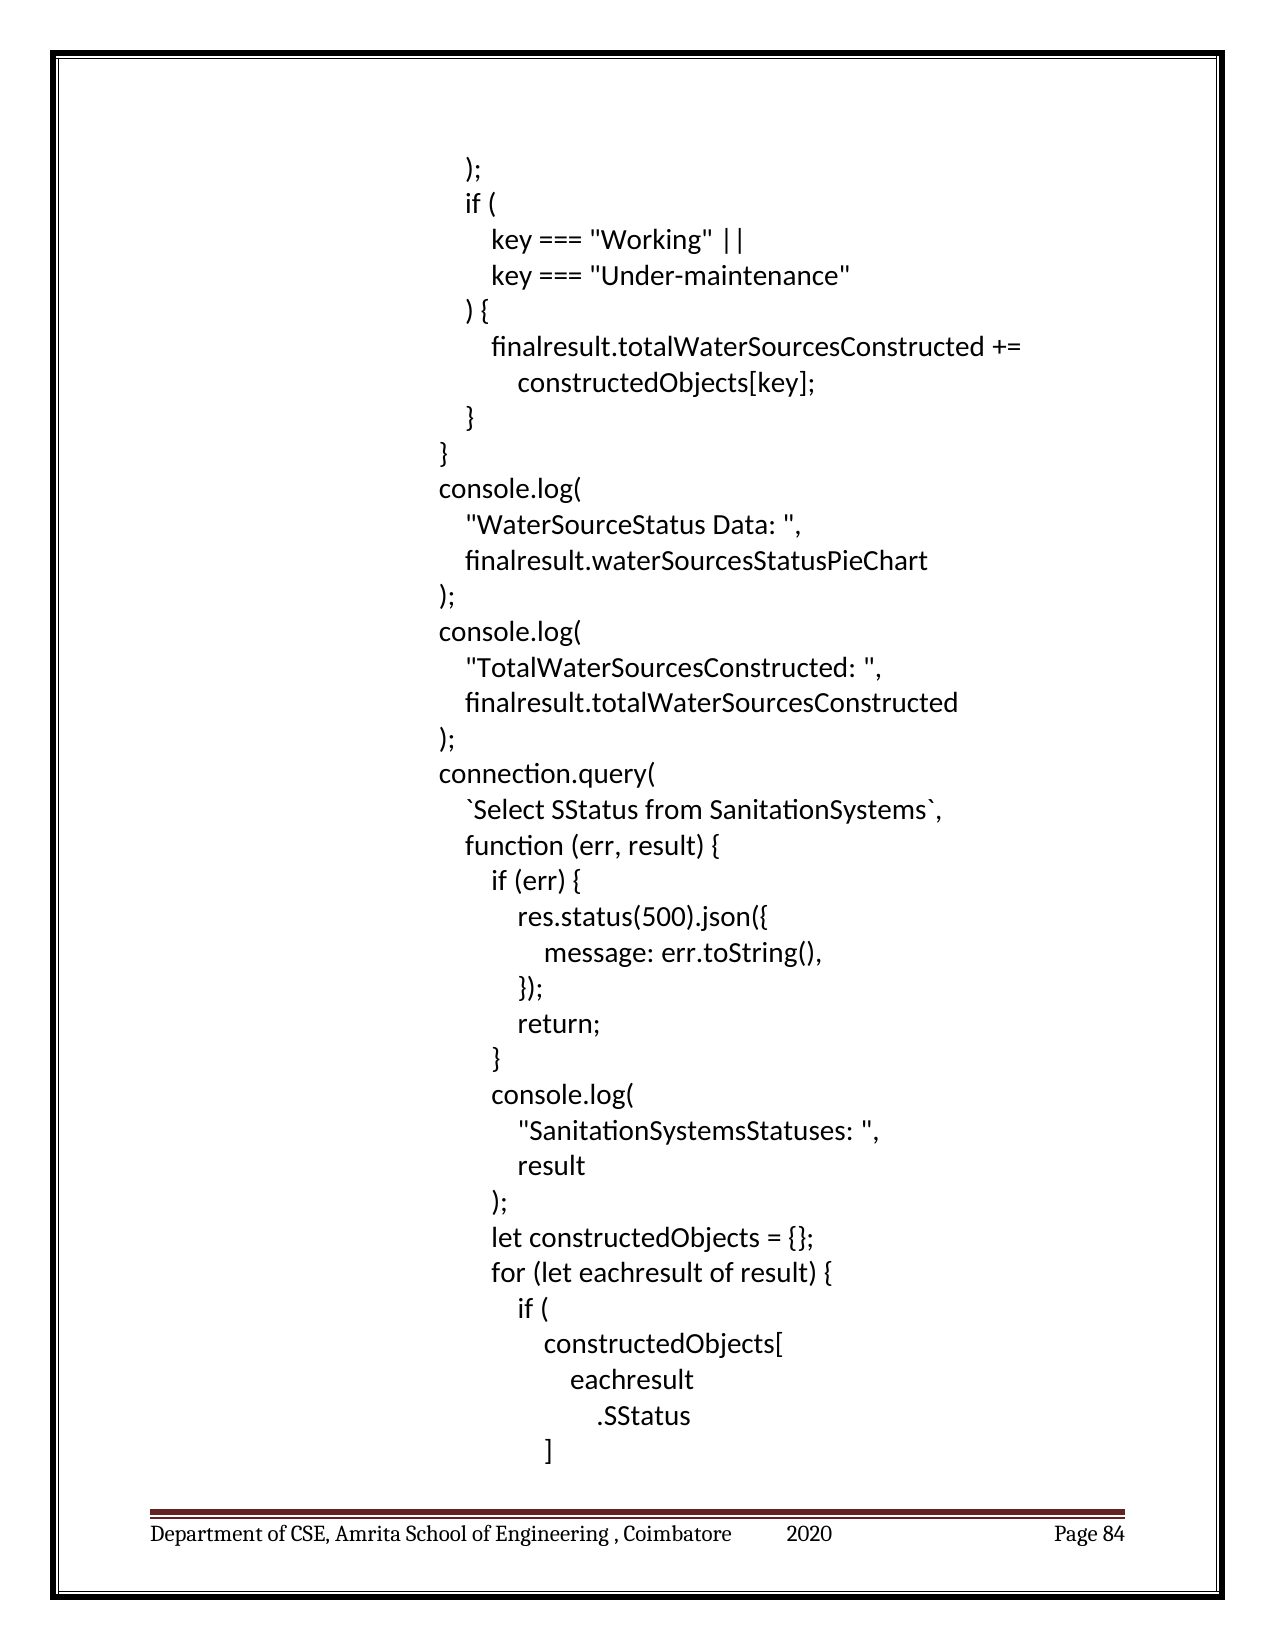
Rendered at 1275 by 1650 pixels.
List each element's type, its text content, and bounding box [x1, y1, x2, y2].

text } [150, 435, 1125, 471]
text for (let eachresult of result) { [150, 1254, 1125, 1290]
text "WaterSourceStatus Data: ", [150, 506, 1125, 542]
text finalresult.totalWaterSourcesConstructed [150, 684, 1125, 720]
text if ( [150, 1290, 1125, 1326]
text console.log( [150, 471, 1125, 506]
text let constructedObjects = {}; [150, 1219, 1125, 1254]
text key === "Under-maintenance" [150, 257, 1125, 292]
text console.log( [150, 1076, 1125, 1112]
text key === "Working" || [150, 221, 1125, 257]
text return; [150, 1005, 1125, 1041]
text console.log( [150, 613, 1125, 649]
text eachresult [150, 1361, 1125, 1397]
text ] [150, 1432, 1125, 1468]
text result [150, 1147, 1125, 1183]
text ); [150, 720, 1125, 756]
text constructedObjects[ [150, 1326, 1125, 1361]
text connection.query( [150, 756, 1125, 791]
text } [150, 1041, 1125, 1076]
text .SStatus [150, 1397, 1125, 1432]
text }); [150, 969, 1125, 1005]
text ) { [150, 292, 1125, 328]
text res.status(500).json({ [150, 898, 1125, 934]
text message: err.toString(), [150, 934, 1125, 969]
text ); [150, 150, 1125, 186]
text `Select SStatus from SanitationSystems`, [150, 791, 1125, 827]
text "TotalWaterSourcesConstructed: ", [150, 649, 1125, 684]
text finalresult.totalWaterSourcesConstructed += [150, 328, 1125, 364]
text ); [150, 577, 1125, 613]
text ); [150, 1183, 1125, 1219]
text function (err, result) { [150, 827, 1125, 862]
text "SanitationSystemsStatuses: ", [150, 1112, 1125, 1147]
text constructedObjects[key]; [150, 364, 1125, 399]
text finalresult.waterSourcesStatusPieChart [150, 542, 1125, 577]
text if (err) { [150, 862, 1125, 898]
text if ( [150, 186, 1125, 221]
text } [150, 399, 1125, 435]
